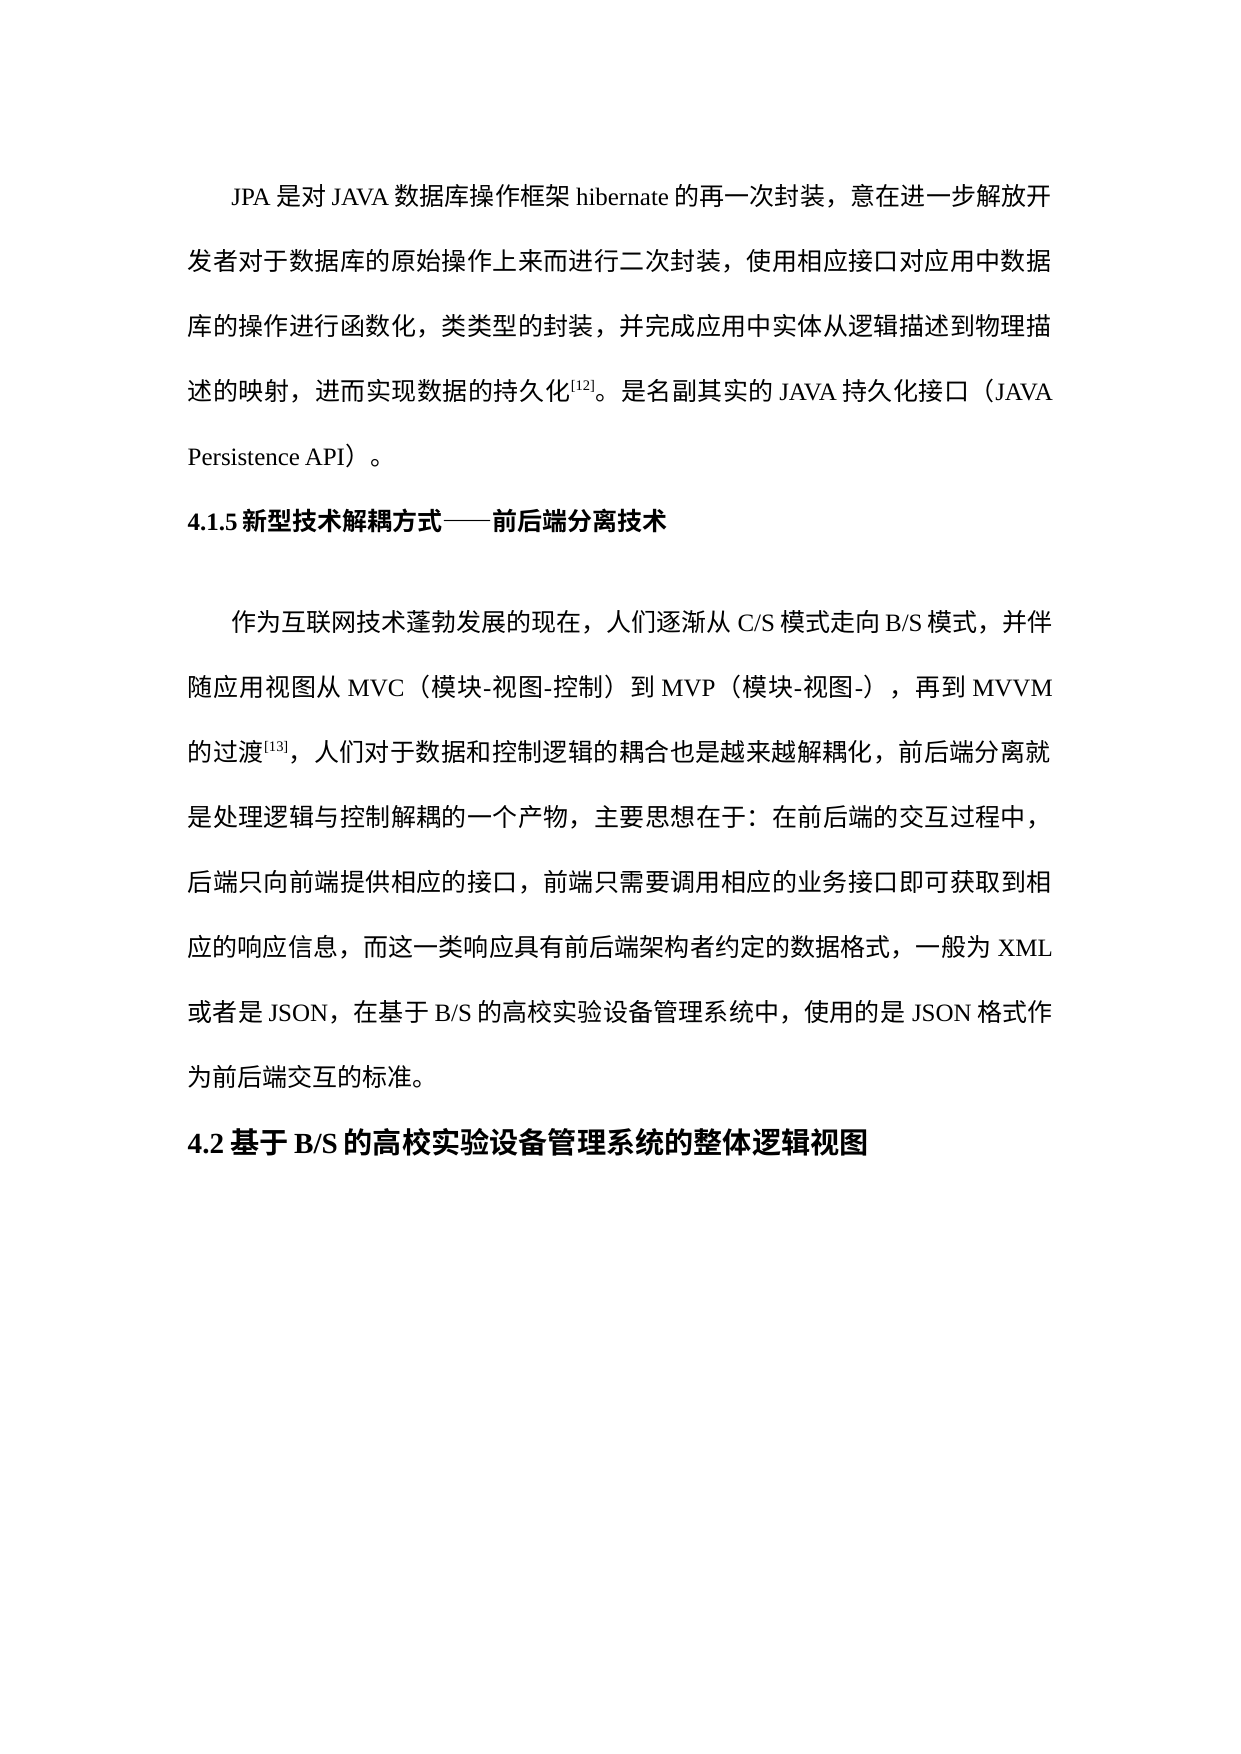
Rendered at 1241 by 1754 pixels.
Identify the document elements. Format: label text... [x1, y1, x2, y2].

text JPA是对JAVA数据库操作框架hibernate的再一次封装，意在进一步解放开发者对于数据库的原始操作上来而进行二次封装，使用相应接口对应用中数据库的操作进行函数化，类类型的封装，并完成应用中实体从逻辑描述到物理描述的映射，进而实现数据的持久化[12]。是名副其实的JAVA持久化接口（JAVA Persistence API）。 [187, 162, 1053, 487]
text 4.2基于B/S的高校实验设备管理系统的整体逻辑视图 [187, 1108, 1053, 1173]
text 4.1.5新型技术解耦方式——前后端分离技术 [187, 487, 1053, 552]
text 作为互联网技术蓬勃发展的现在，人们逐渐从C/S模式走向B/S模式，并伴随应用视图从MVC（模块-视图-控制）到MVP（模块-视图-），再到MVVM的过渡[13]，人们对于数据和控制逻辑的耦合也是越来越解耦化，前后端分离就是处理逻辑与控制解耦的一个产物，主要思想在于：在前后端的交互过程中，后端只向前端提供相应的接口，前端只需要调用相应的业务接口即可获取到相应的响应信息，而这一类响应具有前后端架构者约定的数据格式，一般为XML或者是JSON，在基于B/S的高校实验设备管理系统中，使用的是JSON格式作为前后端交互的标准。 [187, 588, 1053, 1108]
